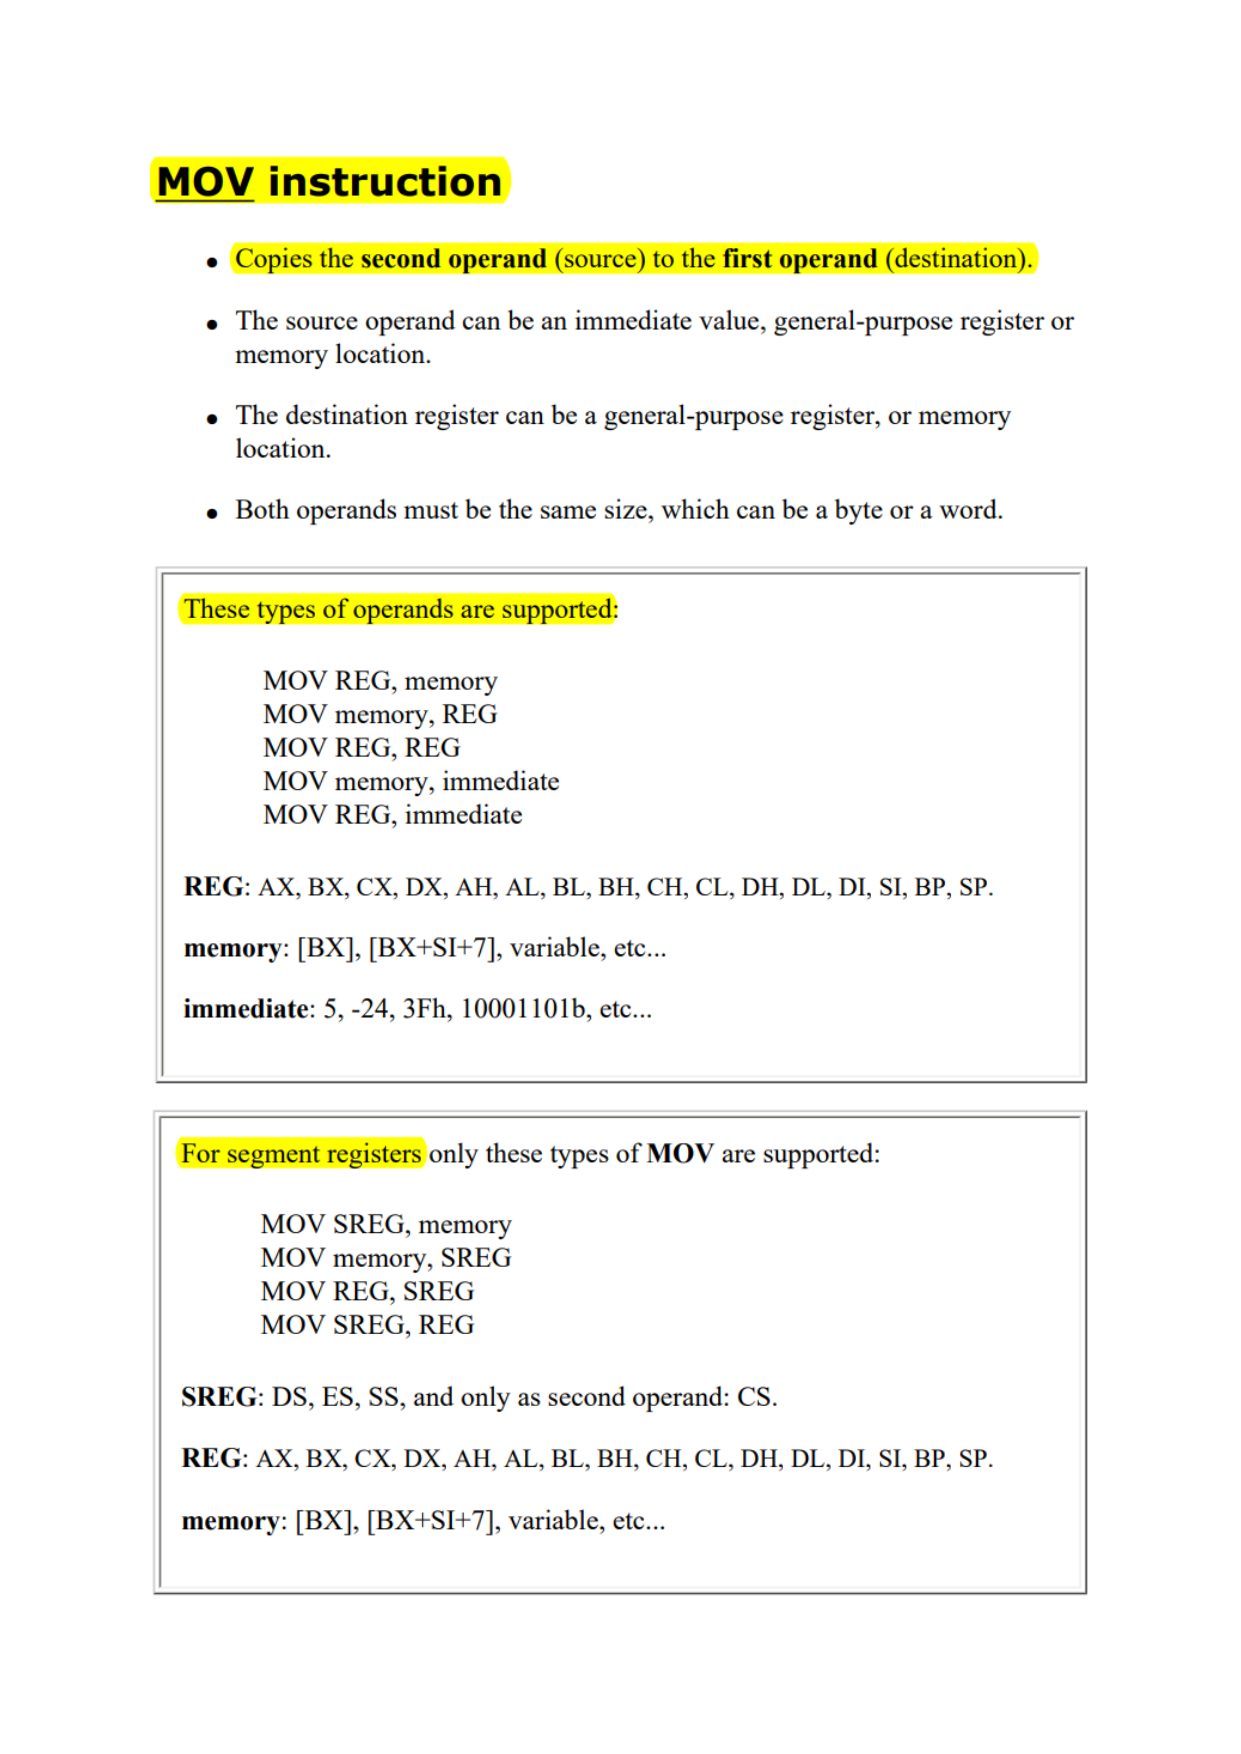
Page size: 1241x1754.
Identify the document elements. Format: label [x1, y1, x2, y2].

picture [150, 150, 1091, 1087]
picture [150, 1105, 1091, 1599]
